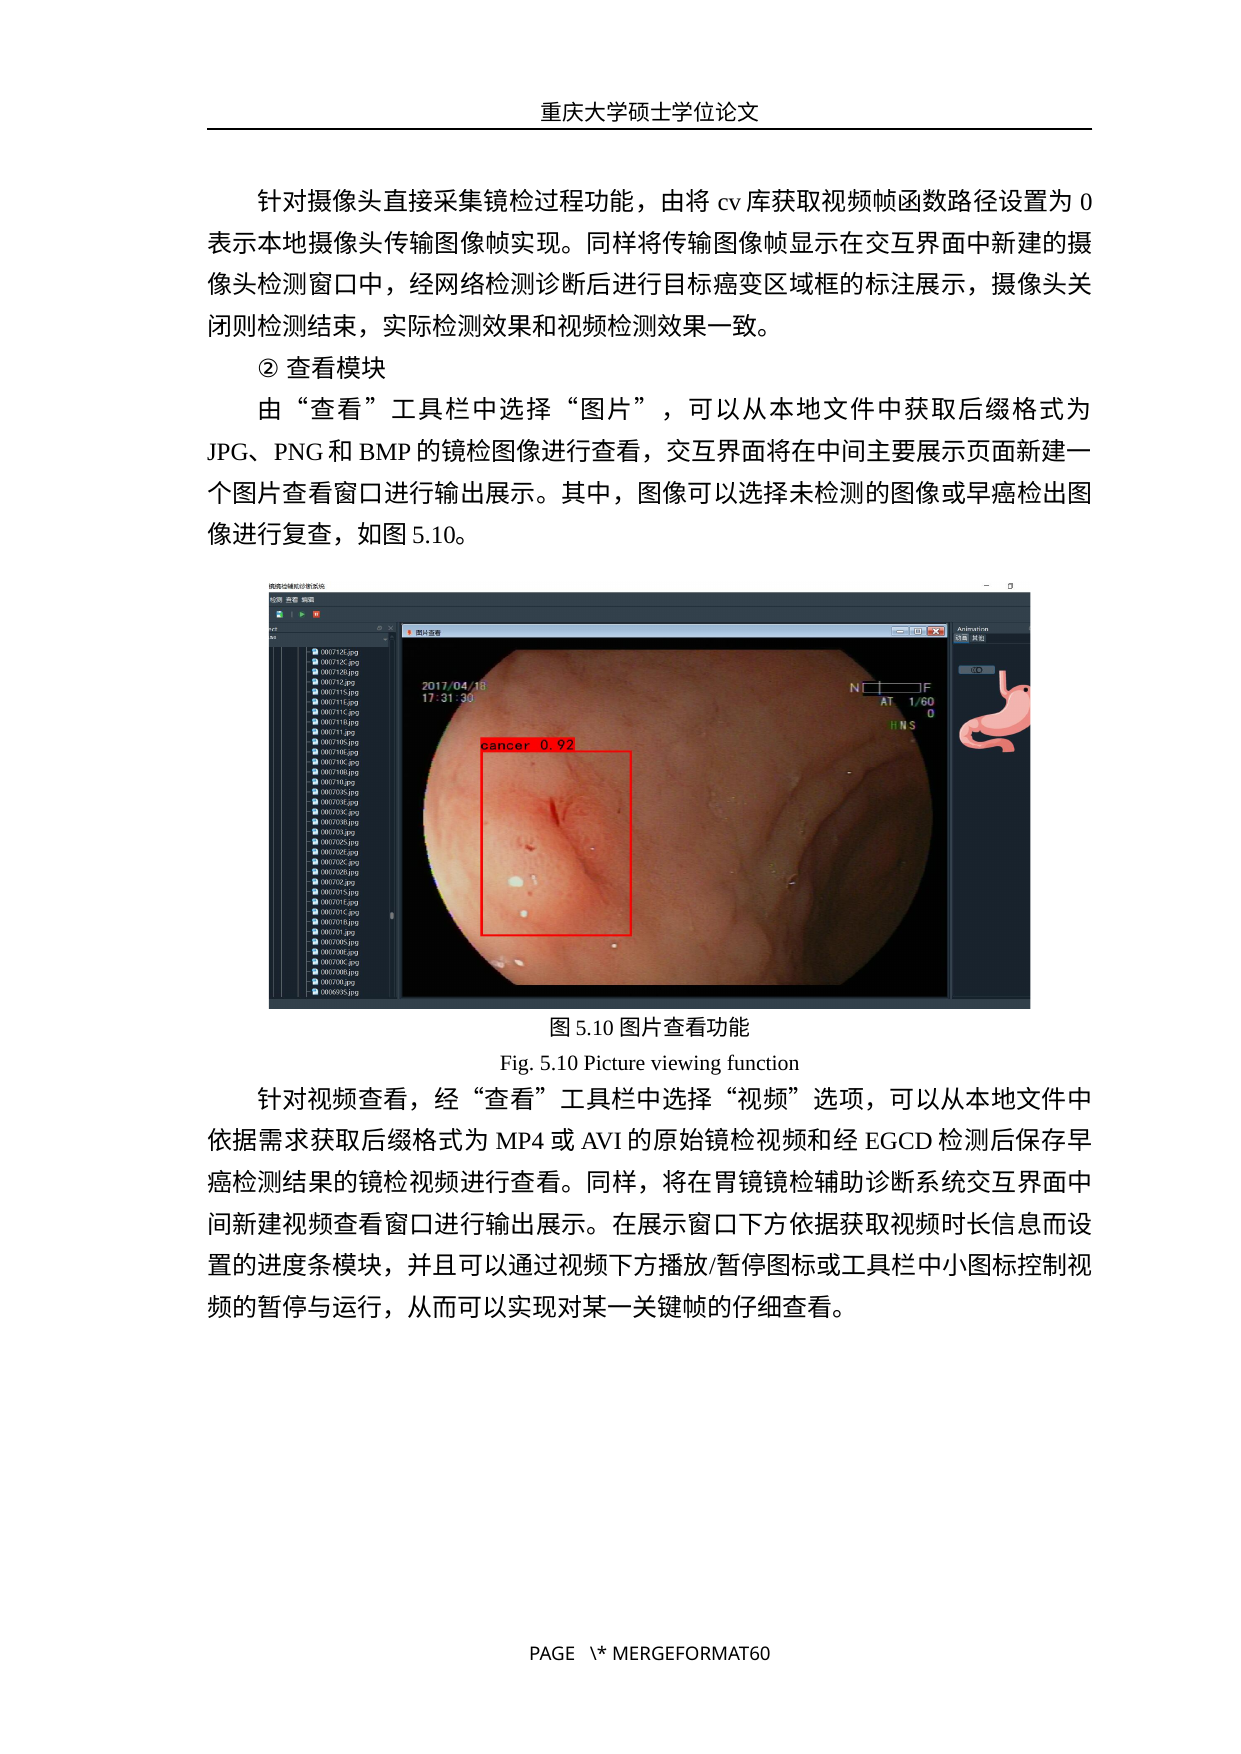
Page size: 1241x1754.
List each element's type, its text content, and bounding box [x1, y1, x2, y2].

picture [268, 581, 1031, 1009]
text 由“查看”工具栏中选择“图片”，可以从本地文件中获取后缀格式为JPG、PNG和BMP的镜检图像进行查看，交互界面将在中间主要展示页面新建一个图片查看窗口进行输出展示。其中，图像可以选择未检测的图像或早癌检出图像进行复查，如图5.10。 [207, 386, 1092, 552]
text 图5.10 图片查看功能 [207, 1008, 1092, 1041]
text 针对视频查看，经“查看”工具栏中选择“视频”选项，可以从本地文件中依据需求获取后缀格式为MP4或AVI的原始镜检视频和经EGCD检测后保存早癌检测结果的镜检视频进行查看。同样，将在胃镜镜检辅助诊断系统交互界面中间新建视频查看窗口进行输出展示。在展示窗口下方依据获取视频时长信息而设置的进度条模块，并且可以通过视频下方播放/暂停图标或工具栏中小图标控制视频的暂停与运行，从而可以实现对某一关键帧的仔细查看。 [207, 1075, 1092, 1325]
text Fig. 5.10 Picture viewing function [207, 1041, 1092, 1075]
text 针对摄像头直接采集镜检过程功能，由将cv库获取视频帧函数路径设置为0表示本地摄像头传输图像帧实现。同样将传输图像帧显示在交互界面中新建的摄像头检测窗口中，经网络检测诊断后进行目标癌变区域框的标注展示，摄像头关闭则检测结束，实际检测效果和视频检测效果一致。 [207, 177, 1092, 344]
text ② 查看模块 [207, 344, 1092, 386]
